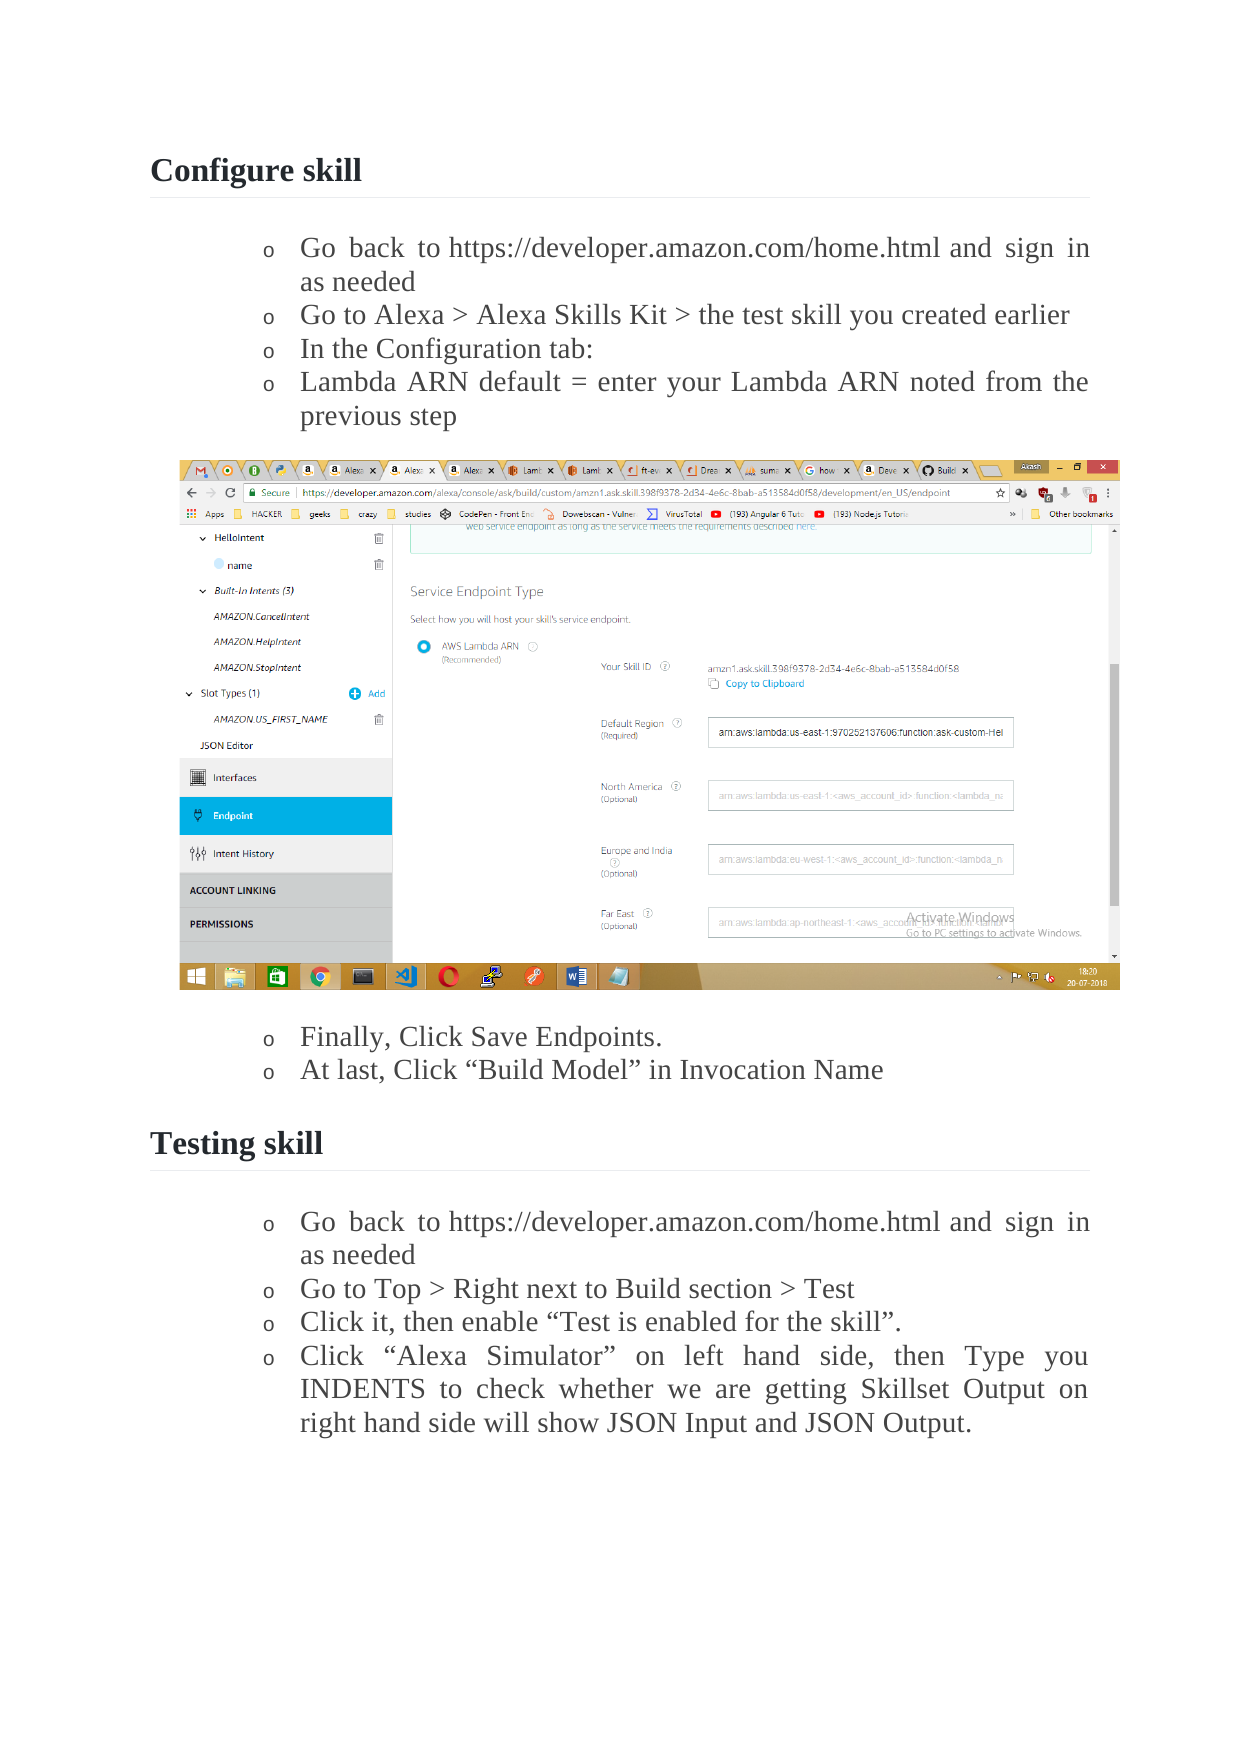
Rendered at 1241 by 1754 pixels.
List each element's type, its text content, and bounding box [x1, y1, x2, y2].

list Lambda ARN default = enter your Lambda ARN noted from the previous step [262, 364, 1090, 432]
subtitle Testing skill [150, 1123, 1090, 1170]
list Click it, then enable “Test is enabled for the skill”. [262, 1304, 1090, 1338]
list Finally, Click Save Endpoints. [262, 1019, 1090, 1052]
list Go back to https://developer.amazon.com/home.html and sign in as needed [262, 230, 1090, 297]
list Go to Top > Right next to Build section > Test [262, 1271, 1090, 1304]
list In the Configuration tab: [262, 331, 1090, 364]
list Go to Alexa > Alexa Skills Kit > the test skill you created earlier [262, 297, 1090, 331]
picture [179, 460, 1120, 990]
subtitle Configure skill [150, 150, 1090, 197]
list Click “Alexa Simulator” on left hand side, then Type you INDENTS to check whether we are getting Skillset Output on right hand side will show JSON Input and JSON Output. [262, 1338, 1090, 1438]
list At last, Click “Build Model” in Invocation Name [262, 1052, 1090, 1086]
list Go back to https://developer.amazon.com/home.html and sign in as needed [262, 1204, 1090, 1271]
